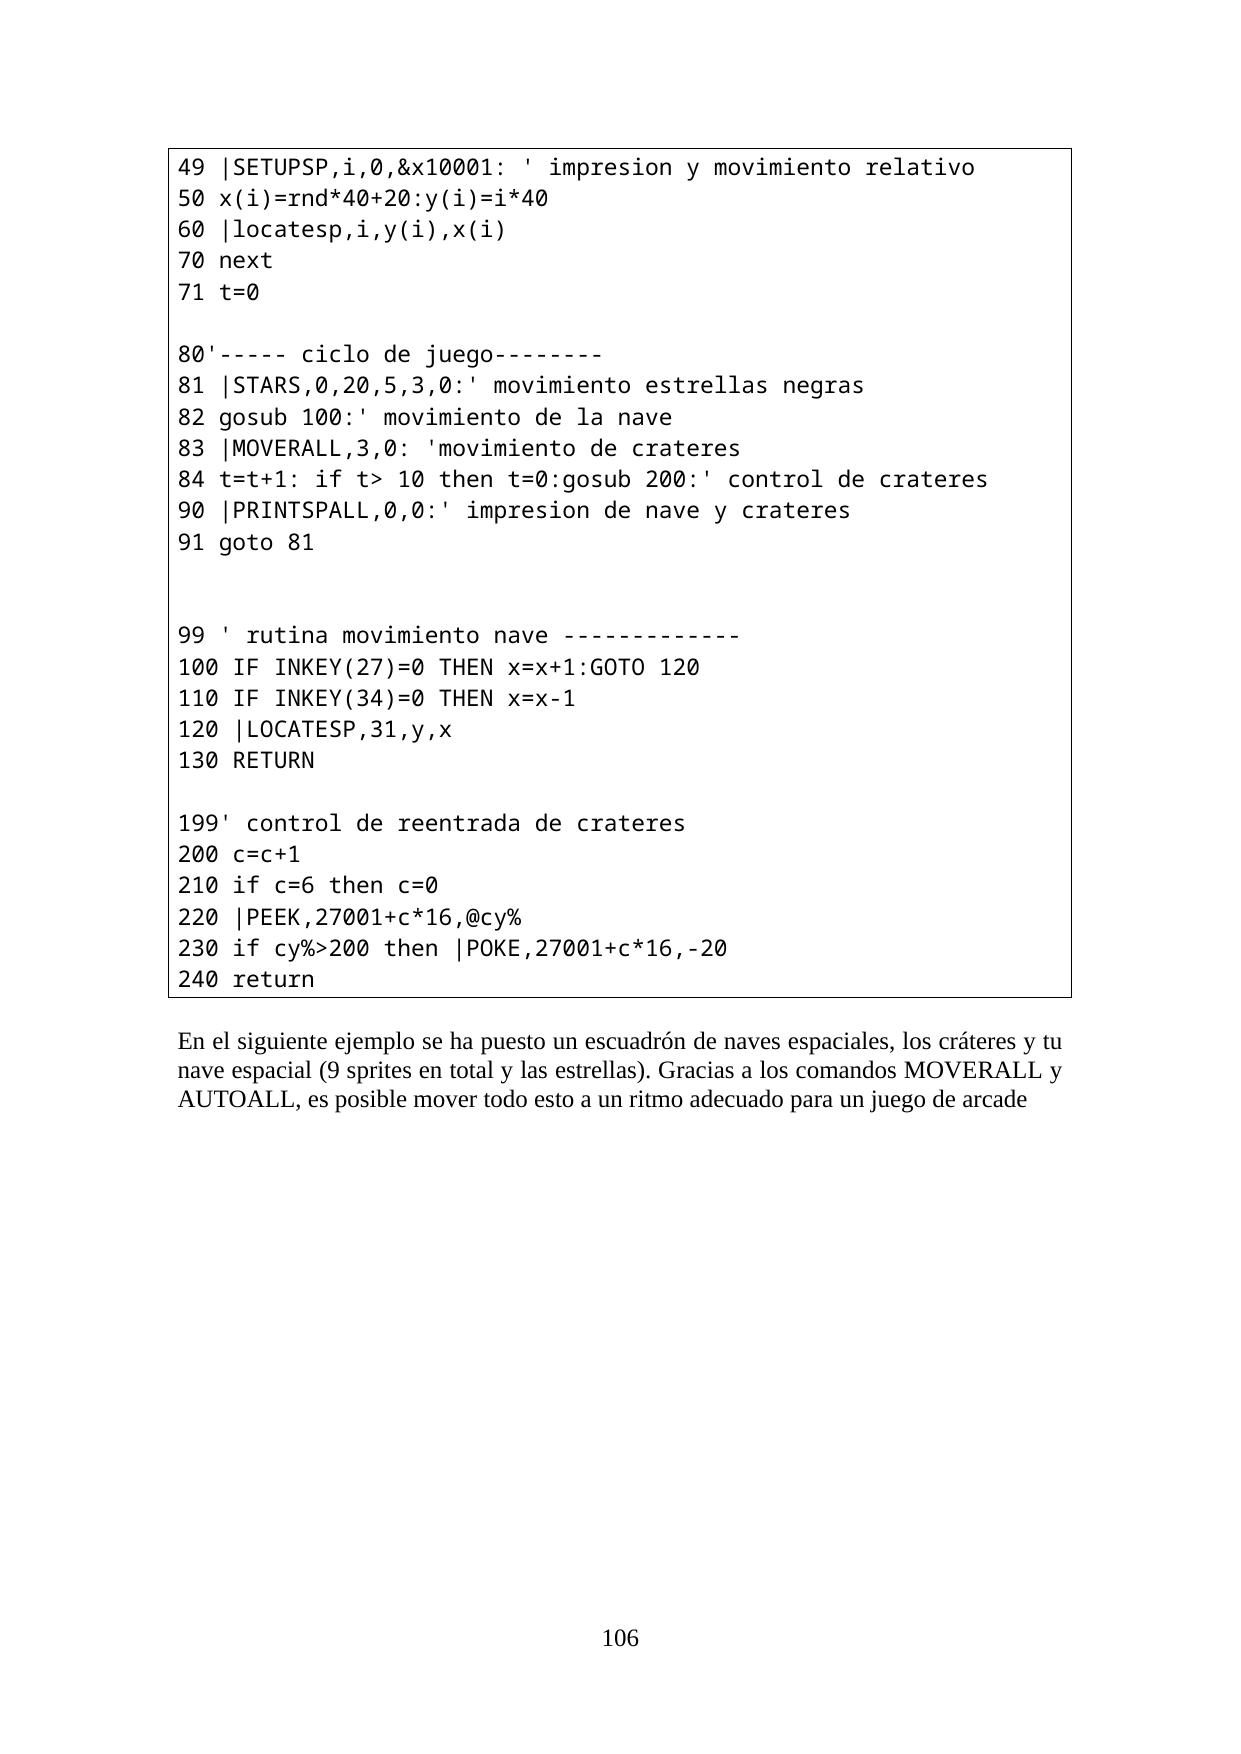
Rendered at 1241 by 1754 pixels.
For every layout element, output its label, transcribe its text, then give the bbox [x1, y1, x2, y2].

text 230 if cy%>200 then |POKE,27001+c*16,-20 [177, 932, 1063, 960]
text 83 |MOVERALL,3,0: 'movimiento de crateres [177, 432, 1063, 463]
text 84 t=t+1: if t> 10 then t=0:gosub 200:' control de crateres [177, 463, 1063, 494]
text 130 RETURN [177, 744, 1063, 776]
text 50 x(i)=rnd*40+20:y(i)=i*40 [177, 182, 1063, 213]
text 70 next [177, 244, 1063, 276]
text 91 goto 81 [177, 526, 1063, 557]
text 60 |locatesp,i,y(i),x(i) [177, 213, 1063, 244]
text 110 IF INKEY(34)=0 THEN x=x-1 [177, 682, 1063, 713]
text En el siguiente ejemplo se ha puesto un escuadrón de naves espaciales, los cráteres y tu nave espacial (9 sprites en total y las estrellas). Gracias a los comandos MOVERALL y AUTOALL, es posible mover todo esto a un ritmo adecuado para un juego de arcade [177, 1026, 1063, 1113]
text 80'----- ciclo de juego-------- [177, 338, 1063, 369]
text 240 return [169, 960, 1071, 997]
text 220 |PEEK,27001+c*16,@cy% [177, 901, 1063, 932]
text 90 |PRINTSPALL,0,0:' impresion de nave y crateres [177, 494, 1063, 526]
text 82 gosub 100:' movimiento de la nave [177, 401, 1063, 432]
text 49 |SETUPSP,i,0,&x10001: ' impresion y movimiento relativo [169, 149, 1071, 182]
text 210 if c=6 then c=0 [177, 869, 1063, 901]
text 81 |STARS,0,20,5,3,0:' movimiento estrellas negras [177, 369, 1063, 401]
text 100 IF INKEY(27)=0 THEN x=x+1:GOTO 120 [177, 651, 1063, 682]
text 199' control de reentrada de crateres [177, 807, 1063, 838]
text 200 c=c+1 [177, 838, 1063, 869]
text 120 |LOCATESP,31,y,x [177, 713, 1063, 744]
text 71 t=0 [177, 276, 1063, 307]
text 99 ' rutina movimiento nave ------------- [177, 619, 1063, 651]
